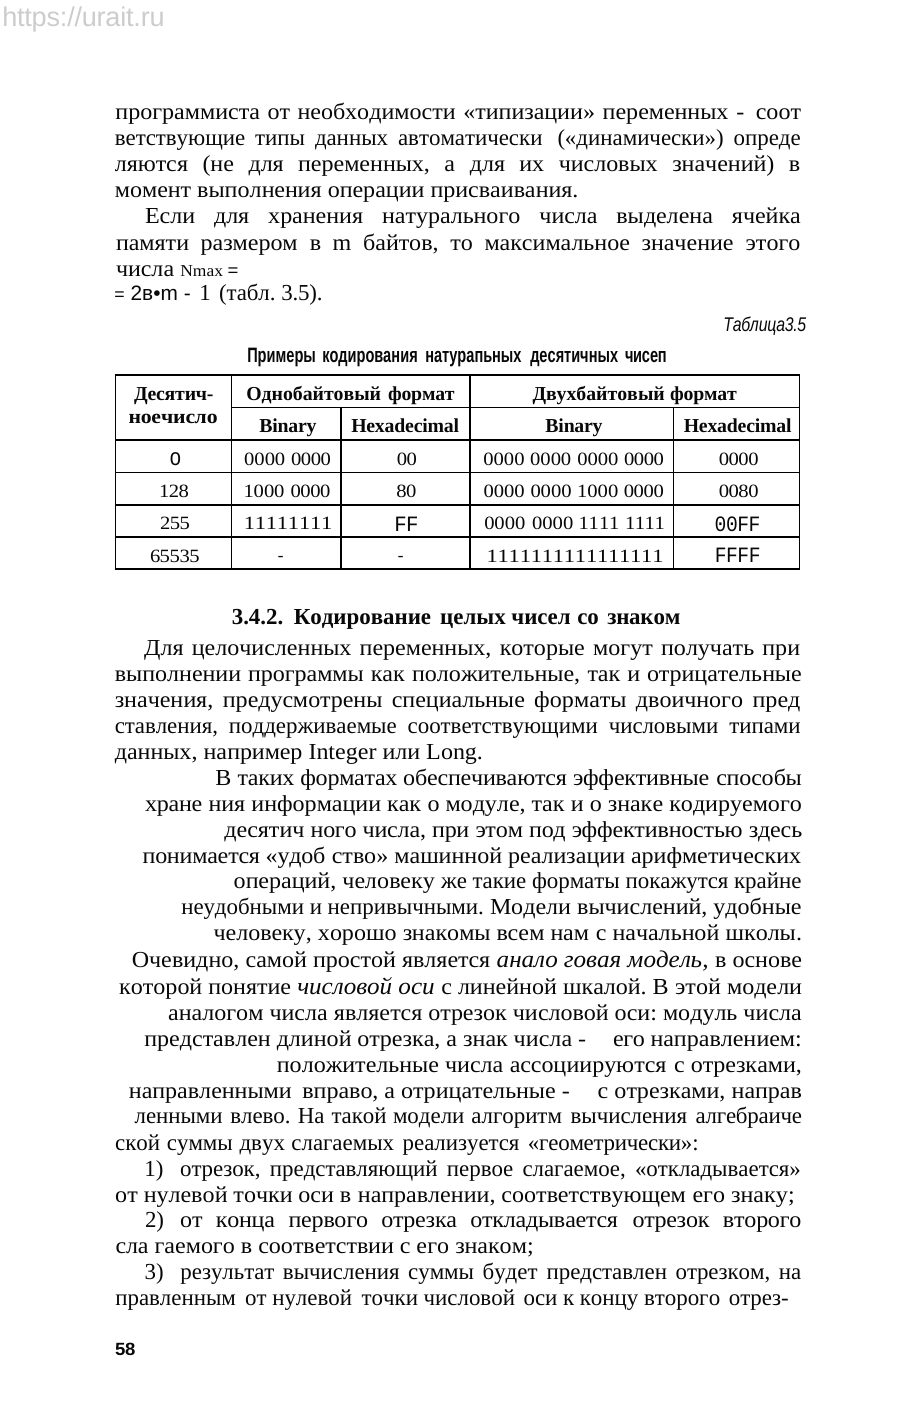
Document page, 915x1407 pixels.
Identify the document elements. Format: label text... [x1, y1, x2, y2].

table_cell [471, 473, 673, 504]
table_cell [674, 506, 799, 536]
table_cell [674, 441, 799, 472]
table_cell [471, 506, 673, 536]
text 58 [115, 1339, 817, 1359]
text Таблица3.5 [723, 312, 817, 335]
text В таких форматах обеспечиваются эффективные способы хране­ ния информации как о модуле, так и о знаке кодируемого десятич­ ного числа, при этом под эффективностью здесь понимается «удоб­ ство» машинной реализации арифметических операций, человеку же такие форматы покажутся крайне неудобными и непривычными. Модели вычислений, удобные человеку, хорошо знакомы всем нам с начальной школы. Очевидно, самой простой является анало­ говая модель, в основе которой понятие числовой оси с линейной шкалой. В этой модели аналогом числа является отрезок числовой оси: модуль числа представлен длиной отрезка, а знак числа - его направлением: положительные числа ассоциируются с отрезками, направленными вправо, а отрицательные - с отрезками, направ­ ленными влево. На такой модели алгоритм вычисления алгебраиче­ [114, 765, 802, 1129]
list результат вычисления суммы будет представлен отрезком, на­ правленным от нулевой точки числовой оси к концу второго отрез- [115, 1259, 802, 1310]
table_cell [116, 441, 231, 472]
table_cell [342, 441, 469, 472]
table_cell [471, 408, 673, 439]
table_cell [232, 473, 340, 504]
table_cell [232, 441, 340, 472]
text ской суммы двух слагаемых реализуется «геометрически»: [115, 1129, 817, 1155]
subtitle Кодирование целых чисел со знаком [232, 603, 817, 629]
list отрезок, представляющий первое слагаемое, «откладывается» от нулевой точки оси в направлении, соответствующем его знаку; [115, 1156, 802, 1207]
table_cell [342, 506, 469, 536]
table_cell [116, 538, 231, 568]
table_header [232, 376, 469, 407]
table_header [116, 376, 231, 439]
text Если для хранения натурального числа выделена ячейка памяти размером в m байтов, то максимальное значение этого числа Nmax = [116, 202, 801, 281]
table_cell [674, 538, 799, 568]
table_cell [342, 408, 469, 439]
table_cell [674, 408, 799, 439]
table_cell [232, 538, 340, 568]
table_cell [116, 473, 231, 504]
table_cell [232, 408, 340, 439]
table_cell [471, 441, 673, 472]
text Примеры кодирования натурапьных десятичных чисеп [247, 342, 817, 366]
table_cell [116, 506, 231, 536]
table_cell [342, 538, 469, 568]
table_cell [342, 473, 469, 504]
text = 2в•m - 1 (табл. 3.5). [114, 281, 817, 305]
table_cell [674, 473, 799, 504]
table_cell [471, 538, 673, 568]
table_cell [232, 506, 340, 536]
text программиста от необходимости «типизации» переменных - соот­ ветствующие типы данных автоматически («динамически») опреде­ ляются (не для переменных, а для их числовых значений) в момент выполнения операции присваивания. [114, 99, 801, 202]
text Для целочисленных переменных, которые могут получать при выполнении программы как положительные, так и отрицательные значения, предусмотрены специальные форматы двоичного пред­ ставления, поддерживаемые соответствующими числовыми типами данных, например Integer или Long. [114, 635, 802, 764]
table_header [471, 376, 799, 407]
list от конца первого отрезка откладывается отрезок второго сла­ гаемого в соответствии с его знаком; [115, 1207, 802, 1259]
